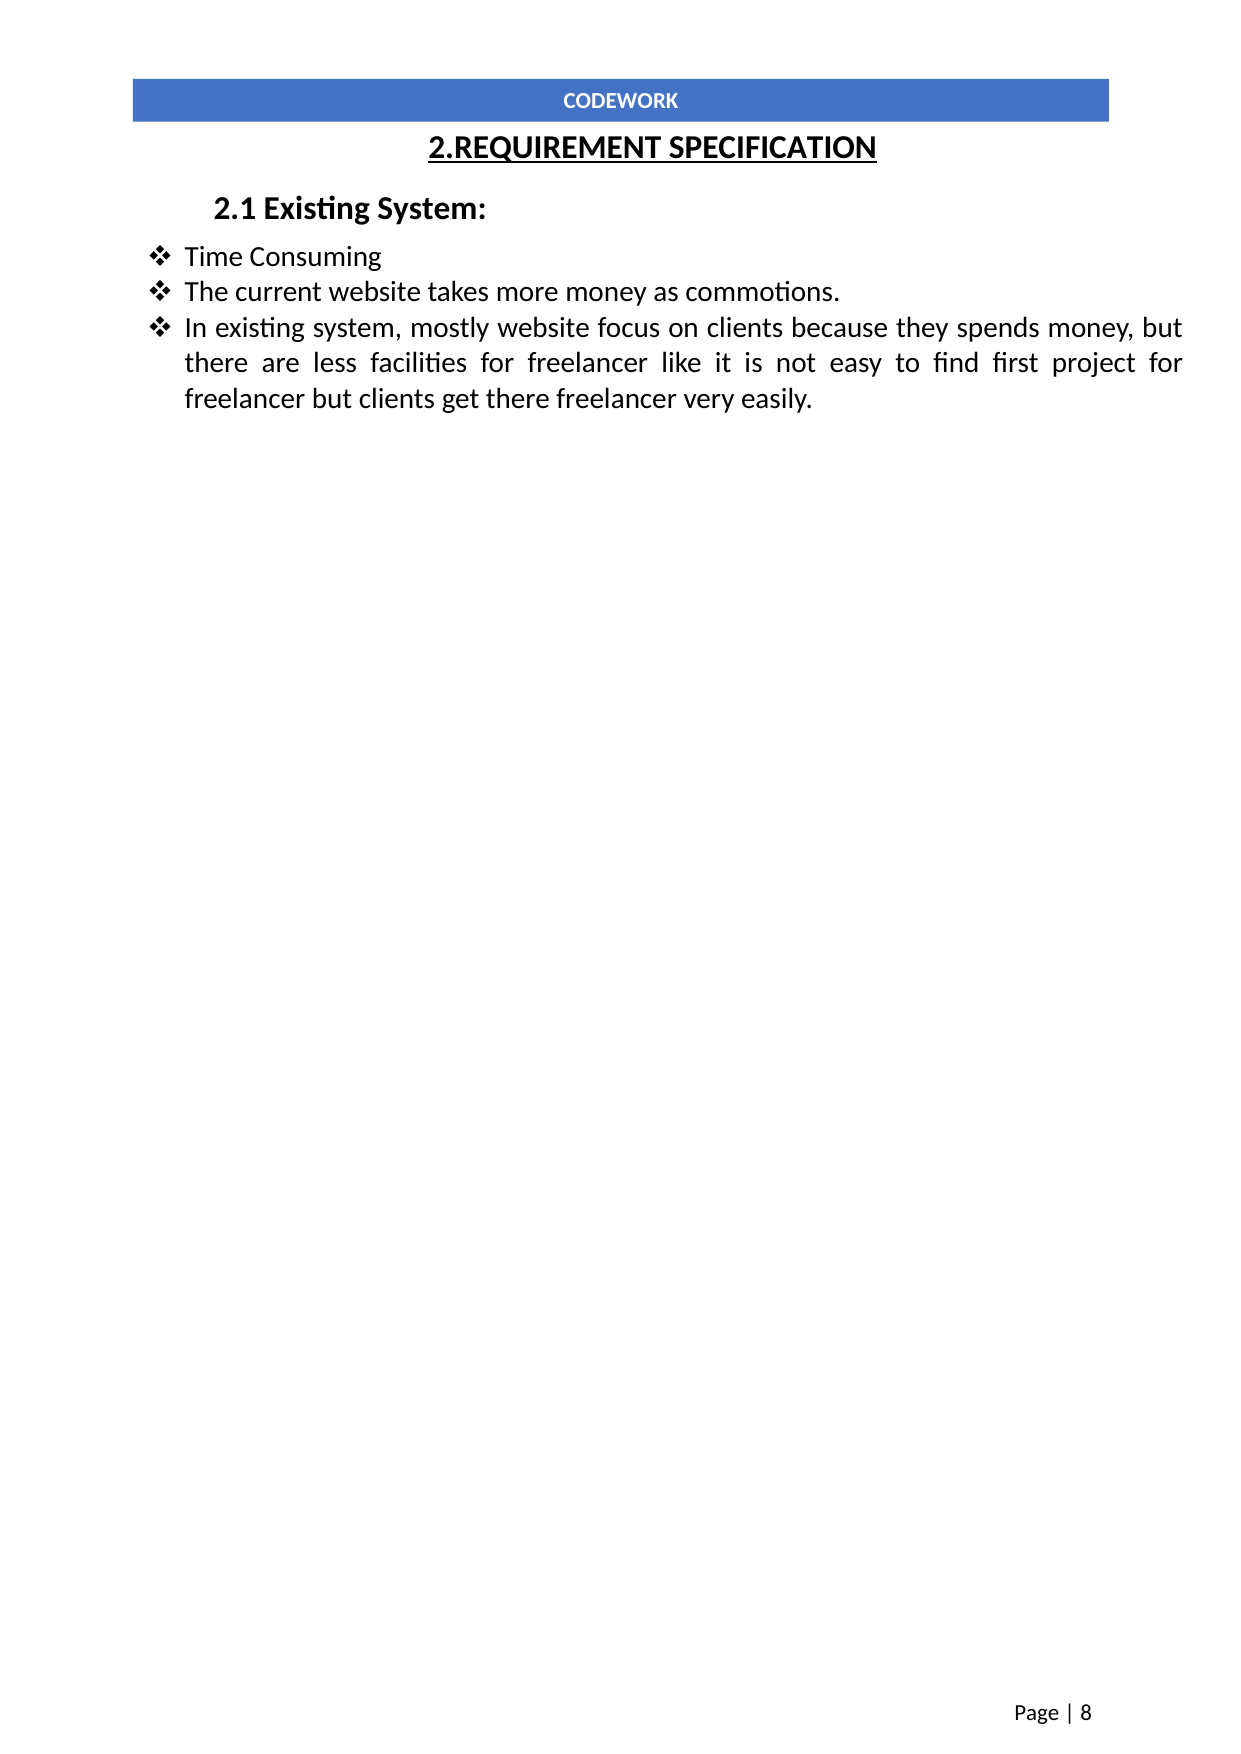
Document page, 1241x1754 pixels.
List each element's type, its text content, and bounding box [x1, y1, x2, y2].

text 2.REQUIREMENT SPECIFICATION [213, 122, 1092, 167]
list 2.1 Existing System: [213, 187, 1092, 227]
